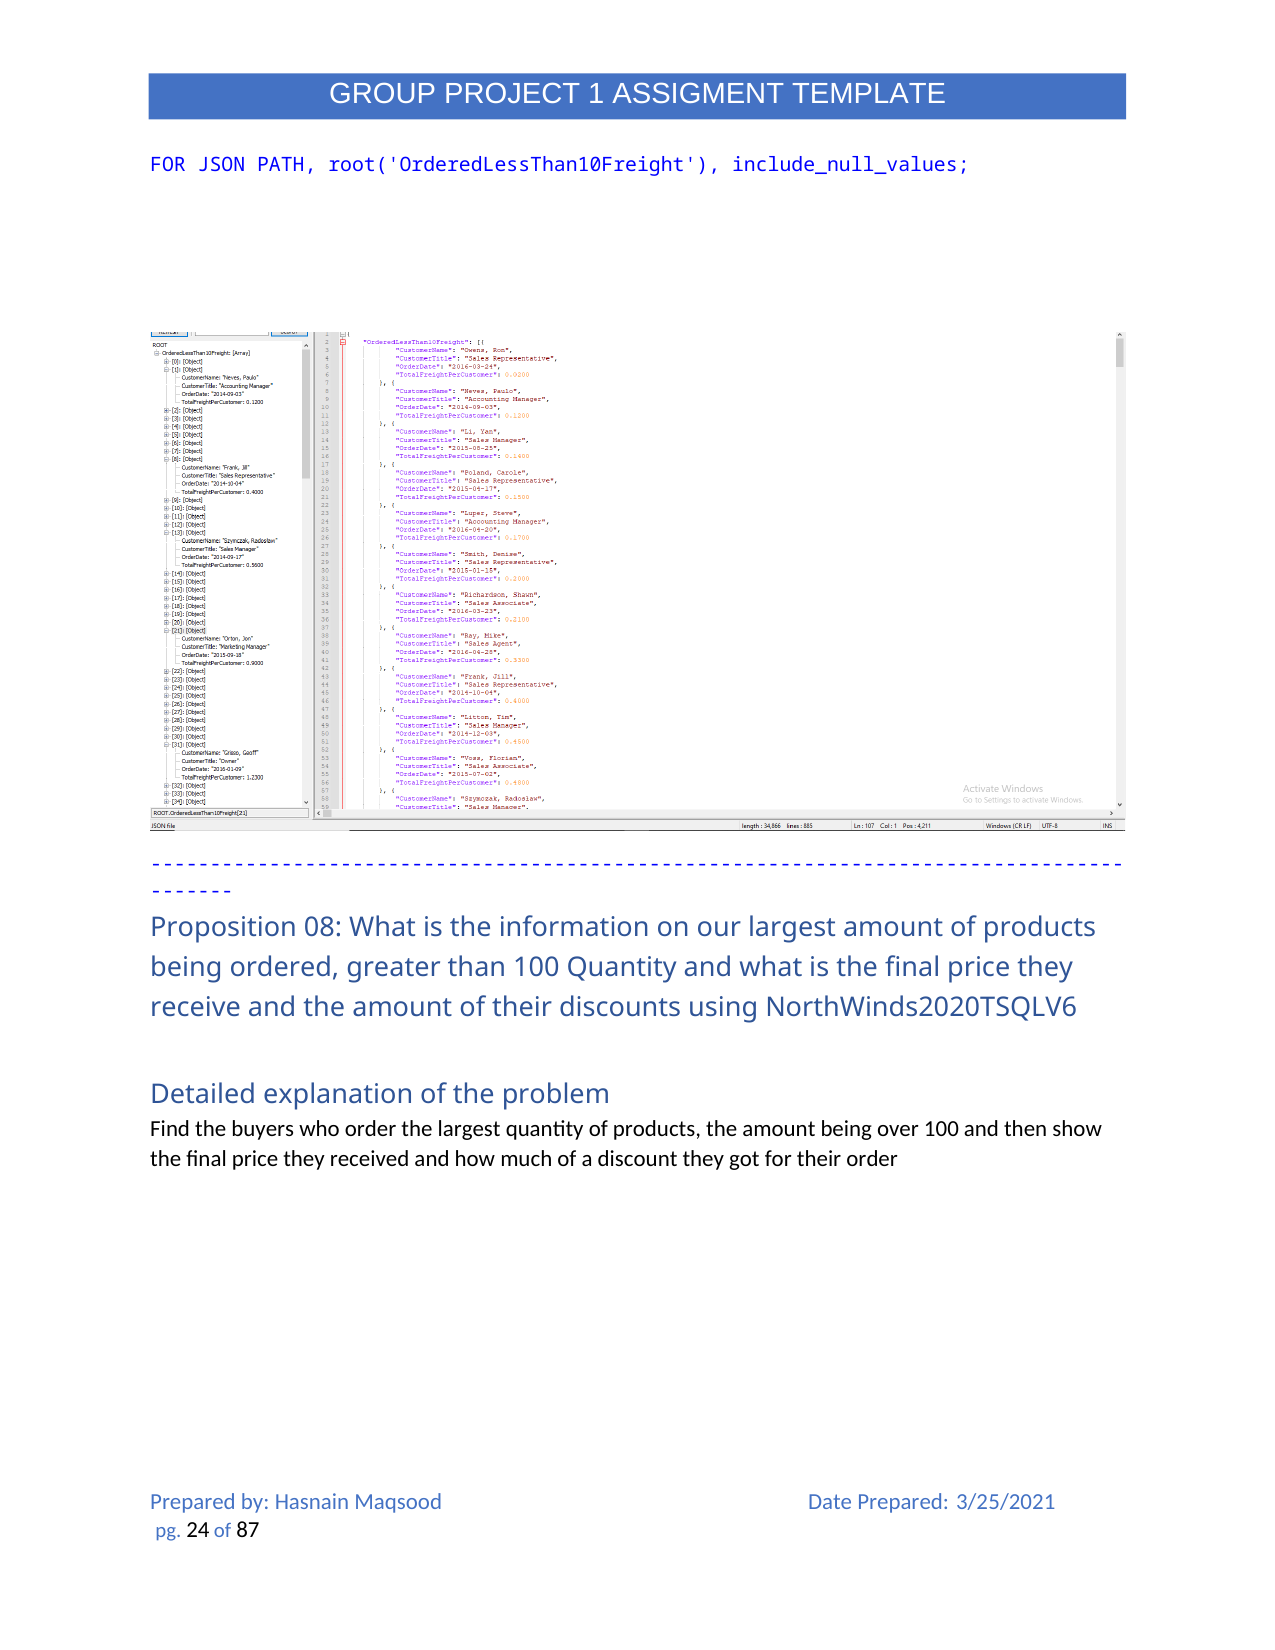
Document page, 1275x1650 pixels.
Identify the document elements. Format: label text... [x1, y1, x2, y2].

text FOR JSON PATH, root('OrderedLessThan10Freight'), include_null_values; [150, 150, 1125, 177]
text Find the buyers who order the largest quantity of products, the amount being over 100 and then show the final price they received and how much of a discount they got for their order [150, 1114, 1125, 1172]
subtitle Detailed explanation of the problem [150, 1074, 1125, 1111]
picture [150, 332, 1125, 831]
subtitle Proposition 08: What is the information on our largest amount of products being ordered, greater than 100 Quantity and what is the final price they receive and the amount of their discounts using NorthWinds2020TSQLV6 [150, 908, 1125, 1024]
text ----------------------------------------------------------------------------------------- [150, 850, 1125, 904]
